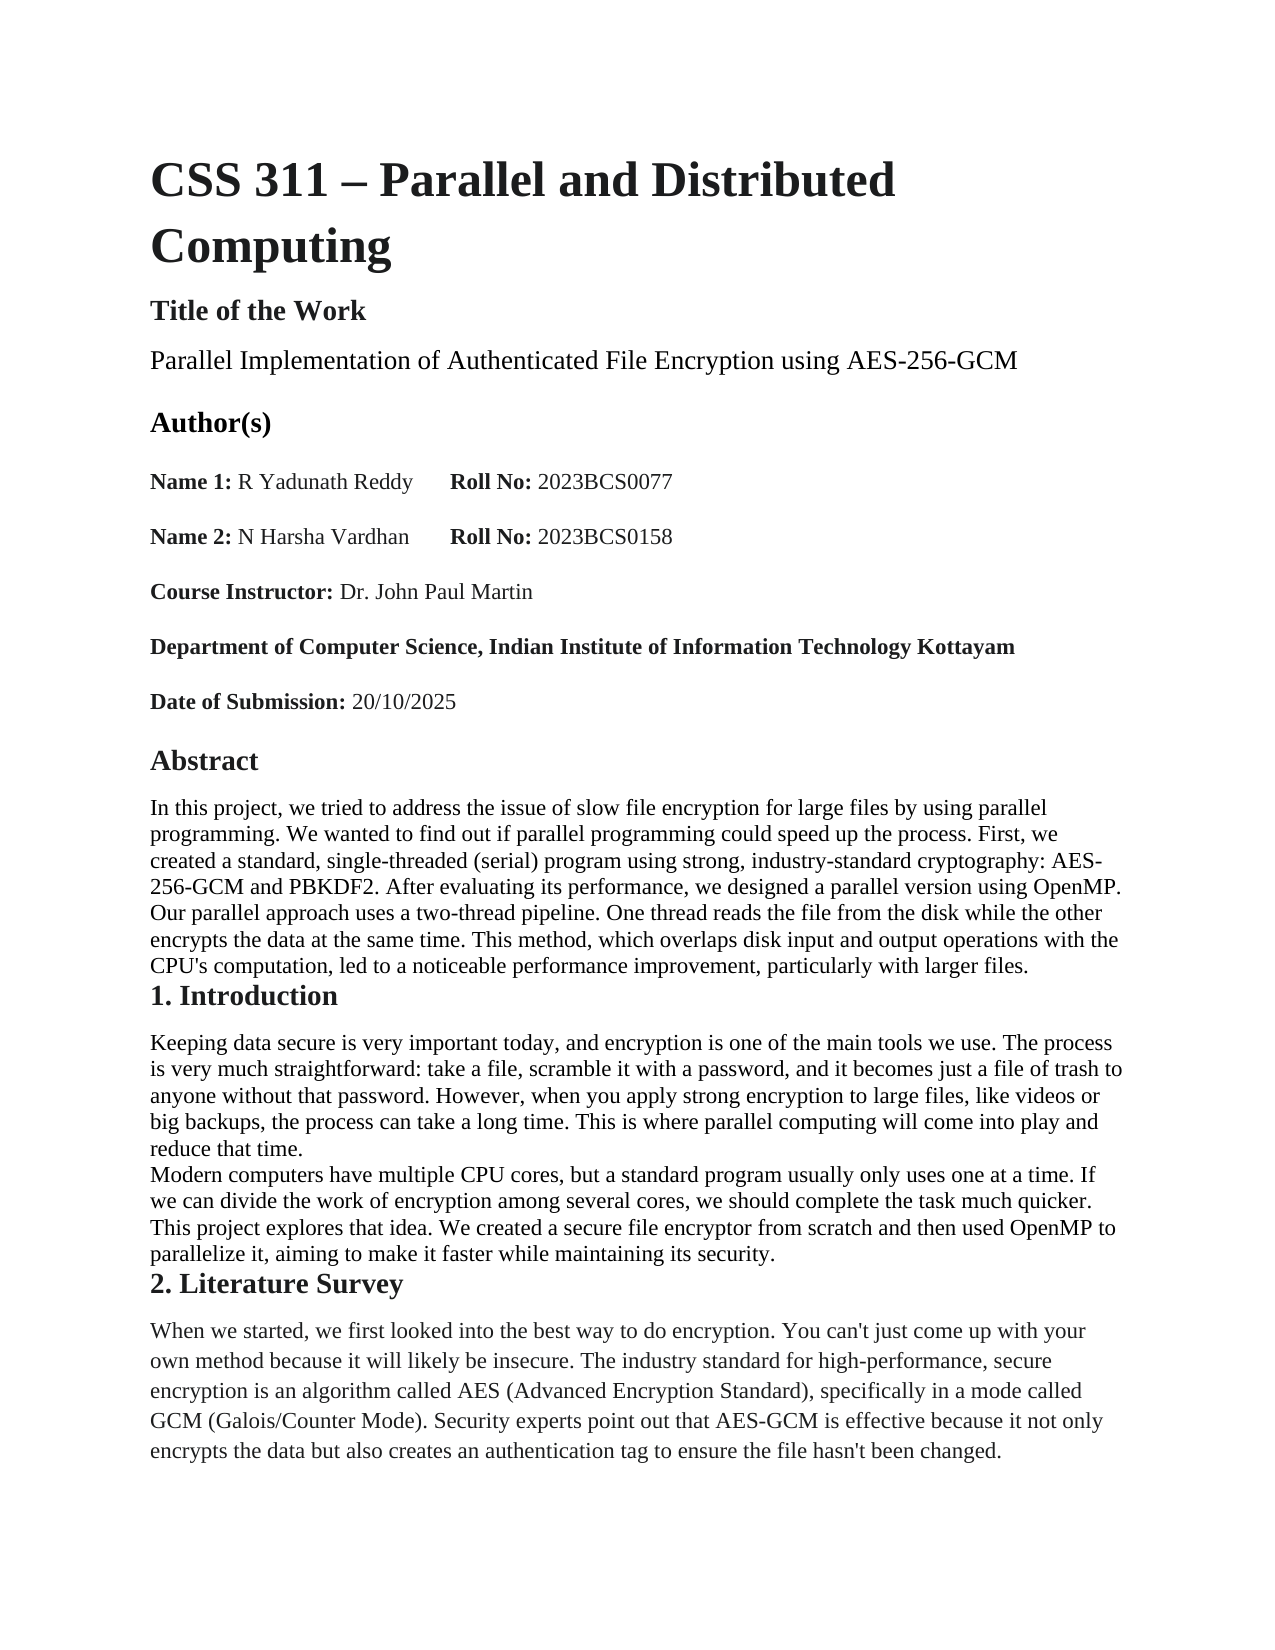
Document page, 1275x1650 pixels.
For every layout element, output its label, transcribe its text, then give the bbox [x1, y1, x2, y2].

text Name 1: R Yadunath Reddy Roll No: 2023BCS0077 [150, 468, 1125, 494]
text Modern computers have multiple CPU cores, but a standard program usually only uses one at a time. If we can divide the work of encryption among several cores, we should complete the task much quicker. This project explores that idea. We created a secure file encryptor from scratch and then used OpenMP to parallelize it, aiming to make it faster while maintaining its security. [776, 1161, 1125, 1266]
text Date of Submission: 20/10/2025 [150, 688, 1125, 714]
text Course Instructor: Dr. John Paul Martin [150, 578, 1125, 604]
text Name 2: N Harsha Vardhan Roll No: 2023BCS0158 [150, 523, 1125, 549]
text When we started, we first looked into the best way to do encryption. You can't just come up with your own method because it will likely be insecure. The industry standard for high-performance, secure encryption is an algorithm called AES (Advanced Encryption Standard), specifically in a mode called GCM (Galois/Counter Mode). Security experts point out that AES-GCM is effective because it not only encrypts the data but also creates an authentication tag to ensure the file hasn't been changed. [150, 1317, 1125, 1463]
text Department of Computer Science, Indian Institute of Information Technology Kottayam [150, 633, 1125, 659]
text Parallel Implementation of Authenticated File Encryption using AES-256-GCM [150, 344, 1125, 375]
subtitle 2. Literature Survey [150, 1266, 1125, 1300]
subtitle Author(s) [150, 405, 1125, 438]
subtitle Abstract [150, 743, 1125, 777]
text Keeping data secure is very important today, and encryption is one of the main tools we use. The process is very much straightforward: take a file, scramble it with a password, and it becomes just a file of trash to anyone without that password. However, when you apply strong encryption to large files, like videos or big backups, the process can take a long time. This is where parallel computing will come into play and reduce that time. [150, 1029, 1125, 1161]
subtitle CSS 311 – Parallel and Distributed Computing [150, 150, 1125, 273]
subtitle Title of the Work [150, 293, 1125, 327]
subtitle 1. Introduction [150, 978, 1125, 1012]
